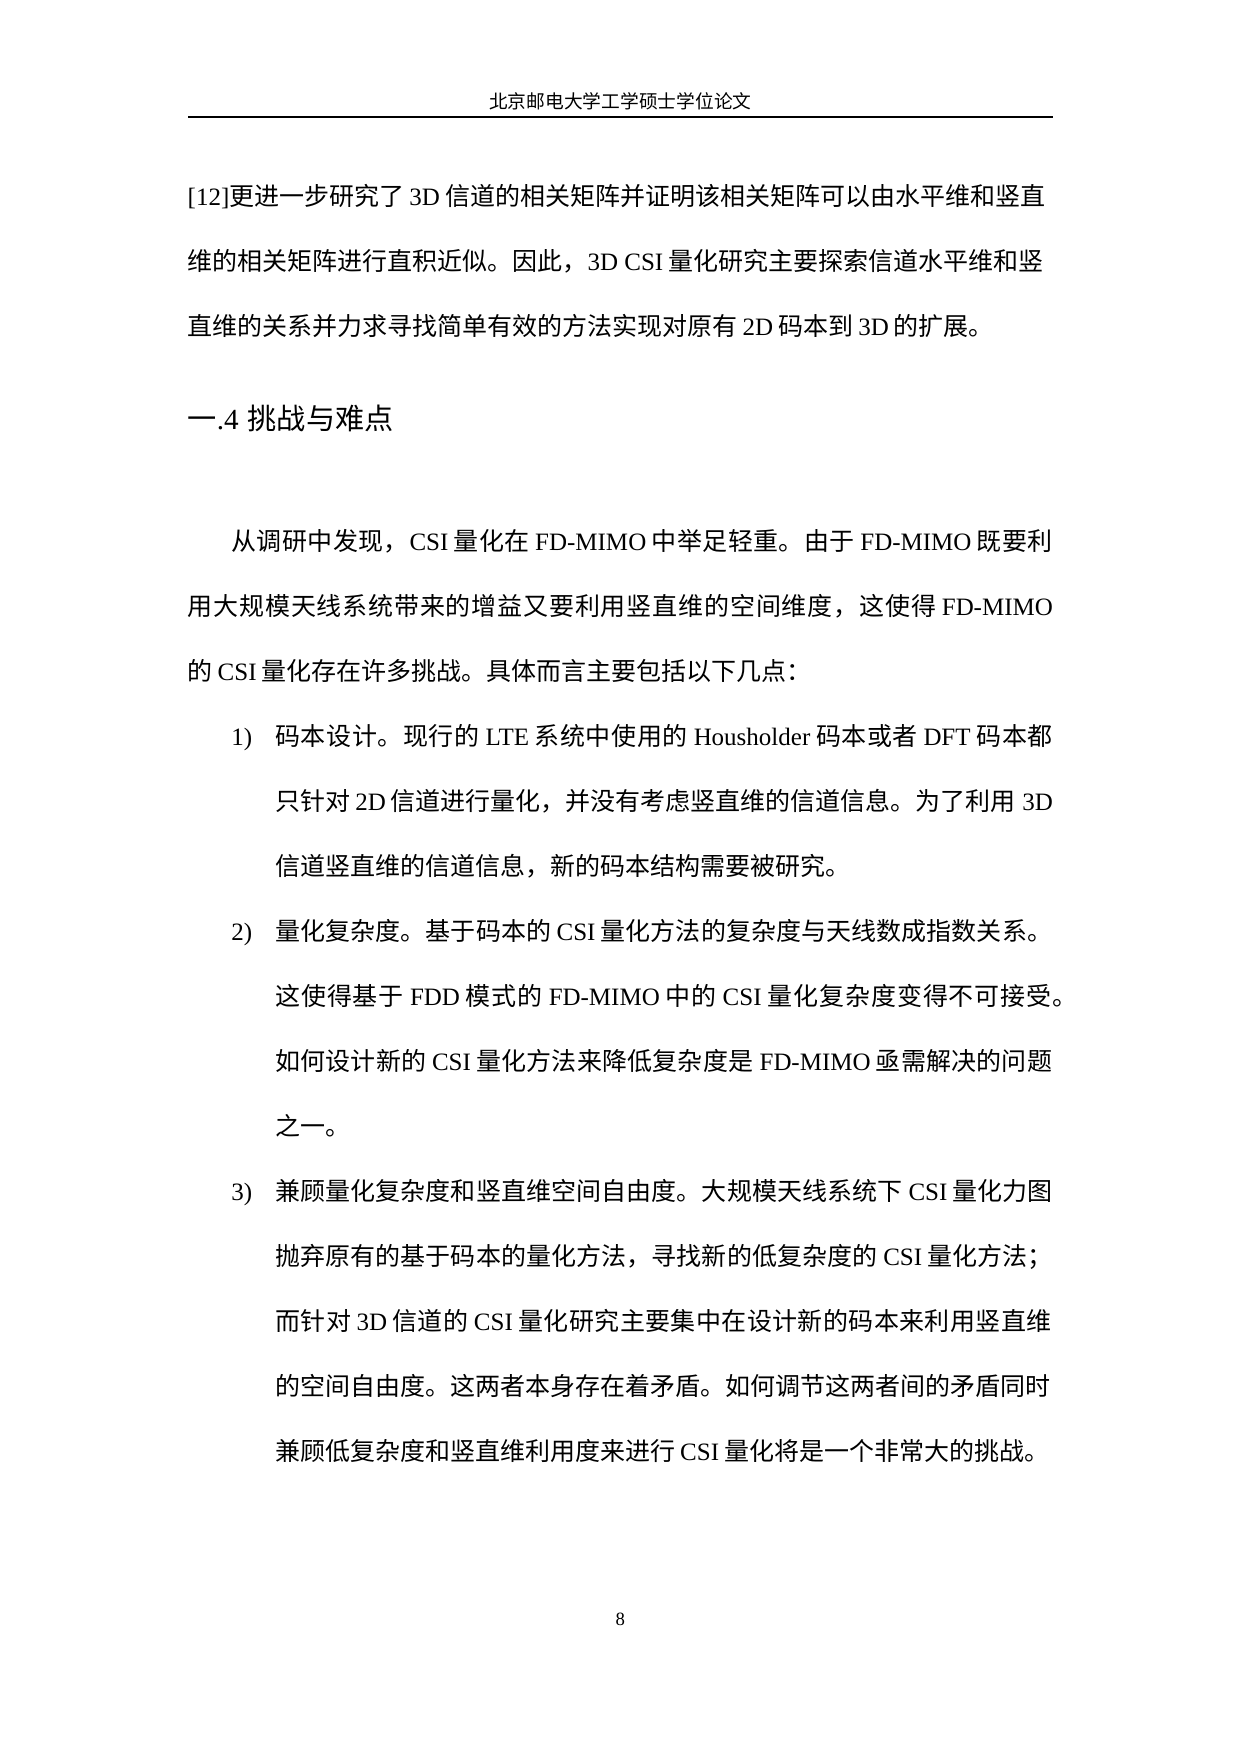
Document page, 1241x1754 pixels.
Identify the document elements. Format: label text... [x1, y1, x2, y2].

subtitle 挑战与难点 [187, 384, 1053, 449]
list 兼顾量化复杂度和竖直维空间自由度。大规模天线系统下CSI量化力图抛弃原有的基于码本的量化方法，寻找新的低复杂度的CSI量化方法；而针对3D信道的CSI量化研究主要集中在设计新的码本来利用竖直维的空间自由度。这两者本身存在着矛盾。如何调节这两者间的矛盾同时兼顾低复杂度和竖直维利用度来进行CSI量化将是一个非常大的挑战。 [231, 1157, 1053, 1482]
list 量化复杂度。基于码本的CSI量化方法的复杂度与天线数成指数关系。这使得基于FDD模式的FD-MIMO中的CSI量化复杂度变得不可接受。如何设计新的CSI量化方法来降低复杂度是FD-MIMO亟需解决的问题之一。 [231, 897, 1053, 1157]
text 从调研中发现，CSI量化在FD-MIMO中举足轻重。由于FD-MIMO既要利用大规模天线系统带来的增益又要利用竖直维的空间维度，这使得FD-MIMO的CSI量化存在许多挑战。具体而言主要包括以下几点： [187, 507, 1053, 702]
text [187, 162, 1053, 357]
list 码本设计。现行的LTE系统中使用的Housholder码本或者DFT码本都只针对2D信道进行量化，并没有考虑竖直维的信道信息。为了利用3D信道竖直维的信道信息，新的码本结构需要被研究。 [231, 702, 1053, 897]
